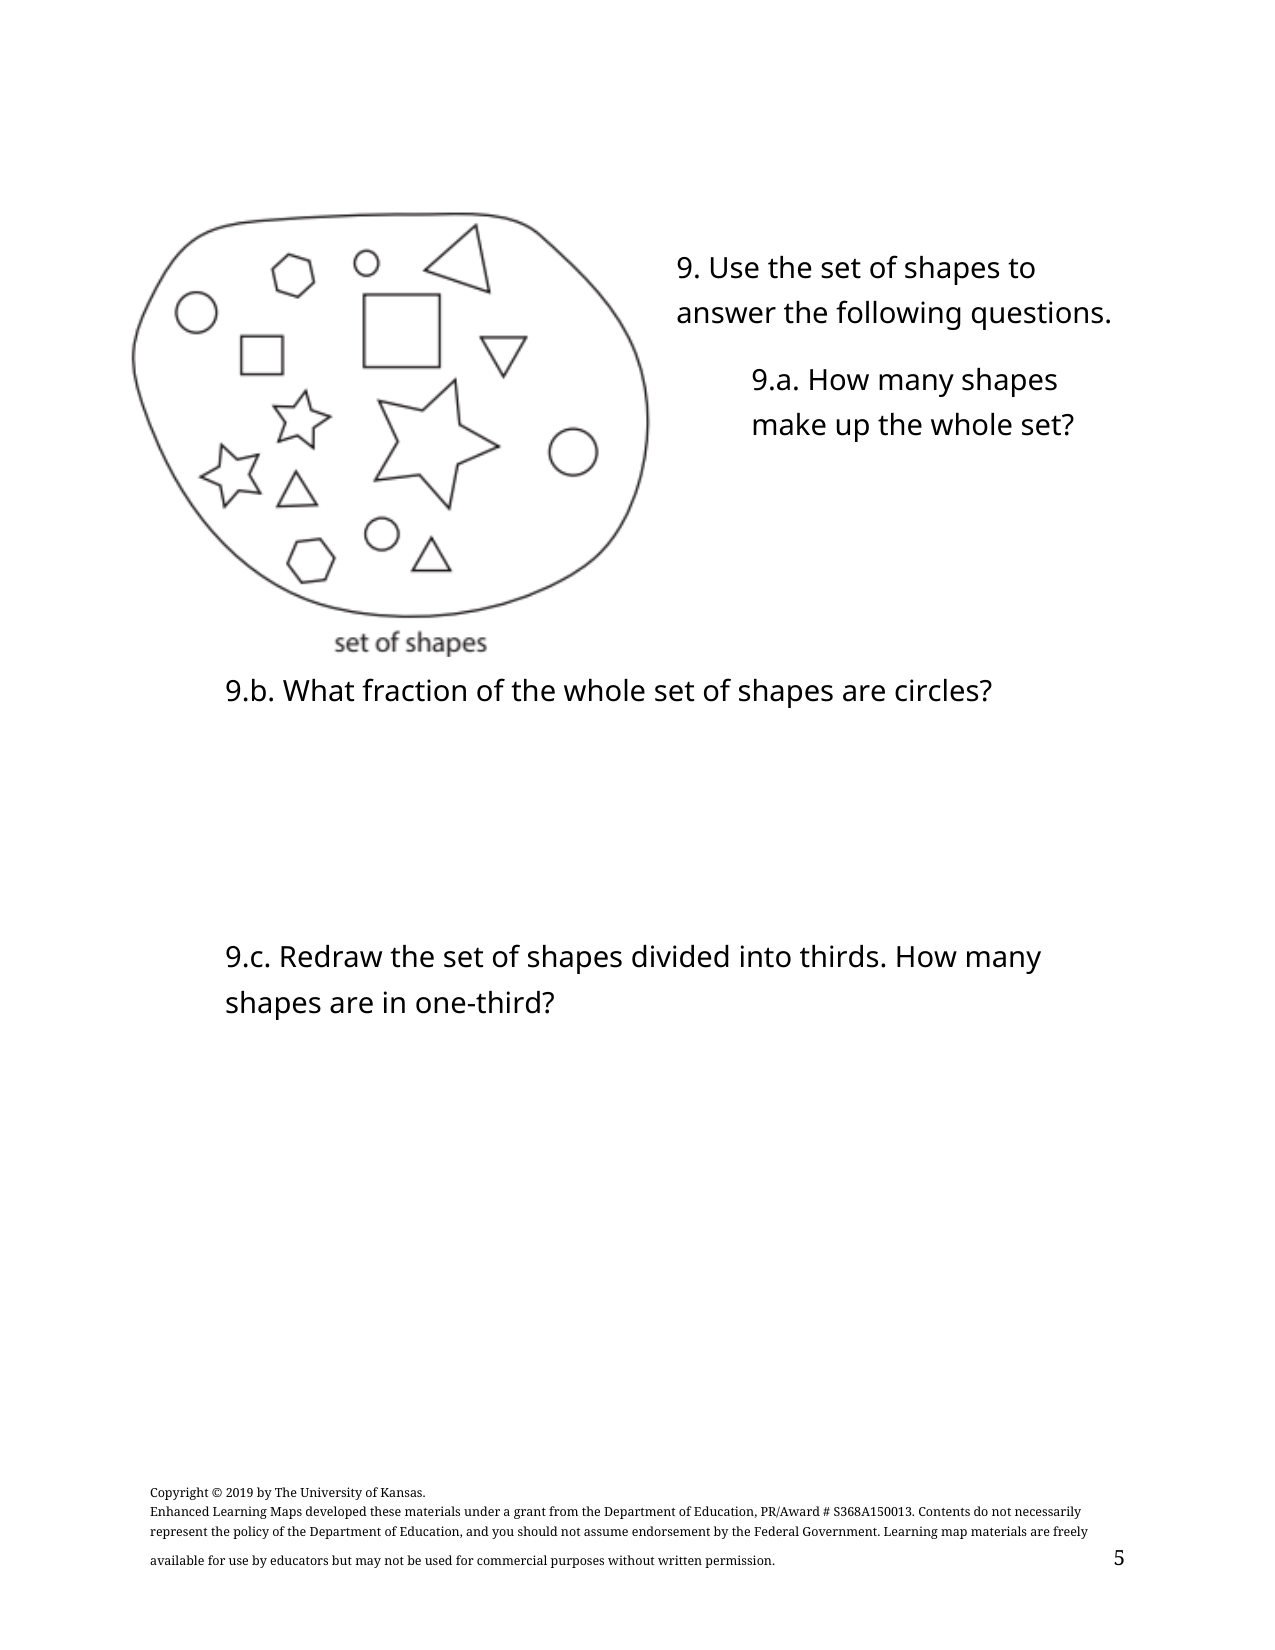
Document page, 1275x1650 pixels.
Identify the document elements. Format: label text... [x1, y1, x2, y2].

text 9.a. How many shapes make up the whole set? [225, 359, 646, 444]
text 9.c. Redraw the set of shapes divided into thirds. How many shapes are in one-third? [225, 936, 1125, 1022]
text 9. Use the set of shapes to answer the following questions. [557, 247, 1125, 332]
text 9.b. What fraction of the whole set of shapes are circles? [225, 670, 1125, 710]
text 9.a. How many shapes make up the whole set? [640, 359, 1125, 444]
text 9. Use the set of shapes to answer the following questions. [150, 247, 623, 332]
